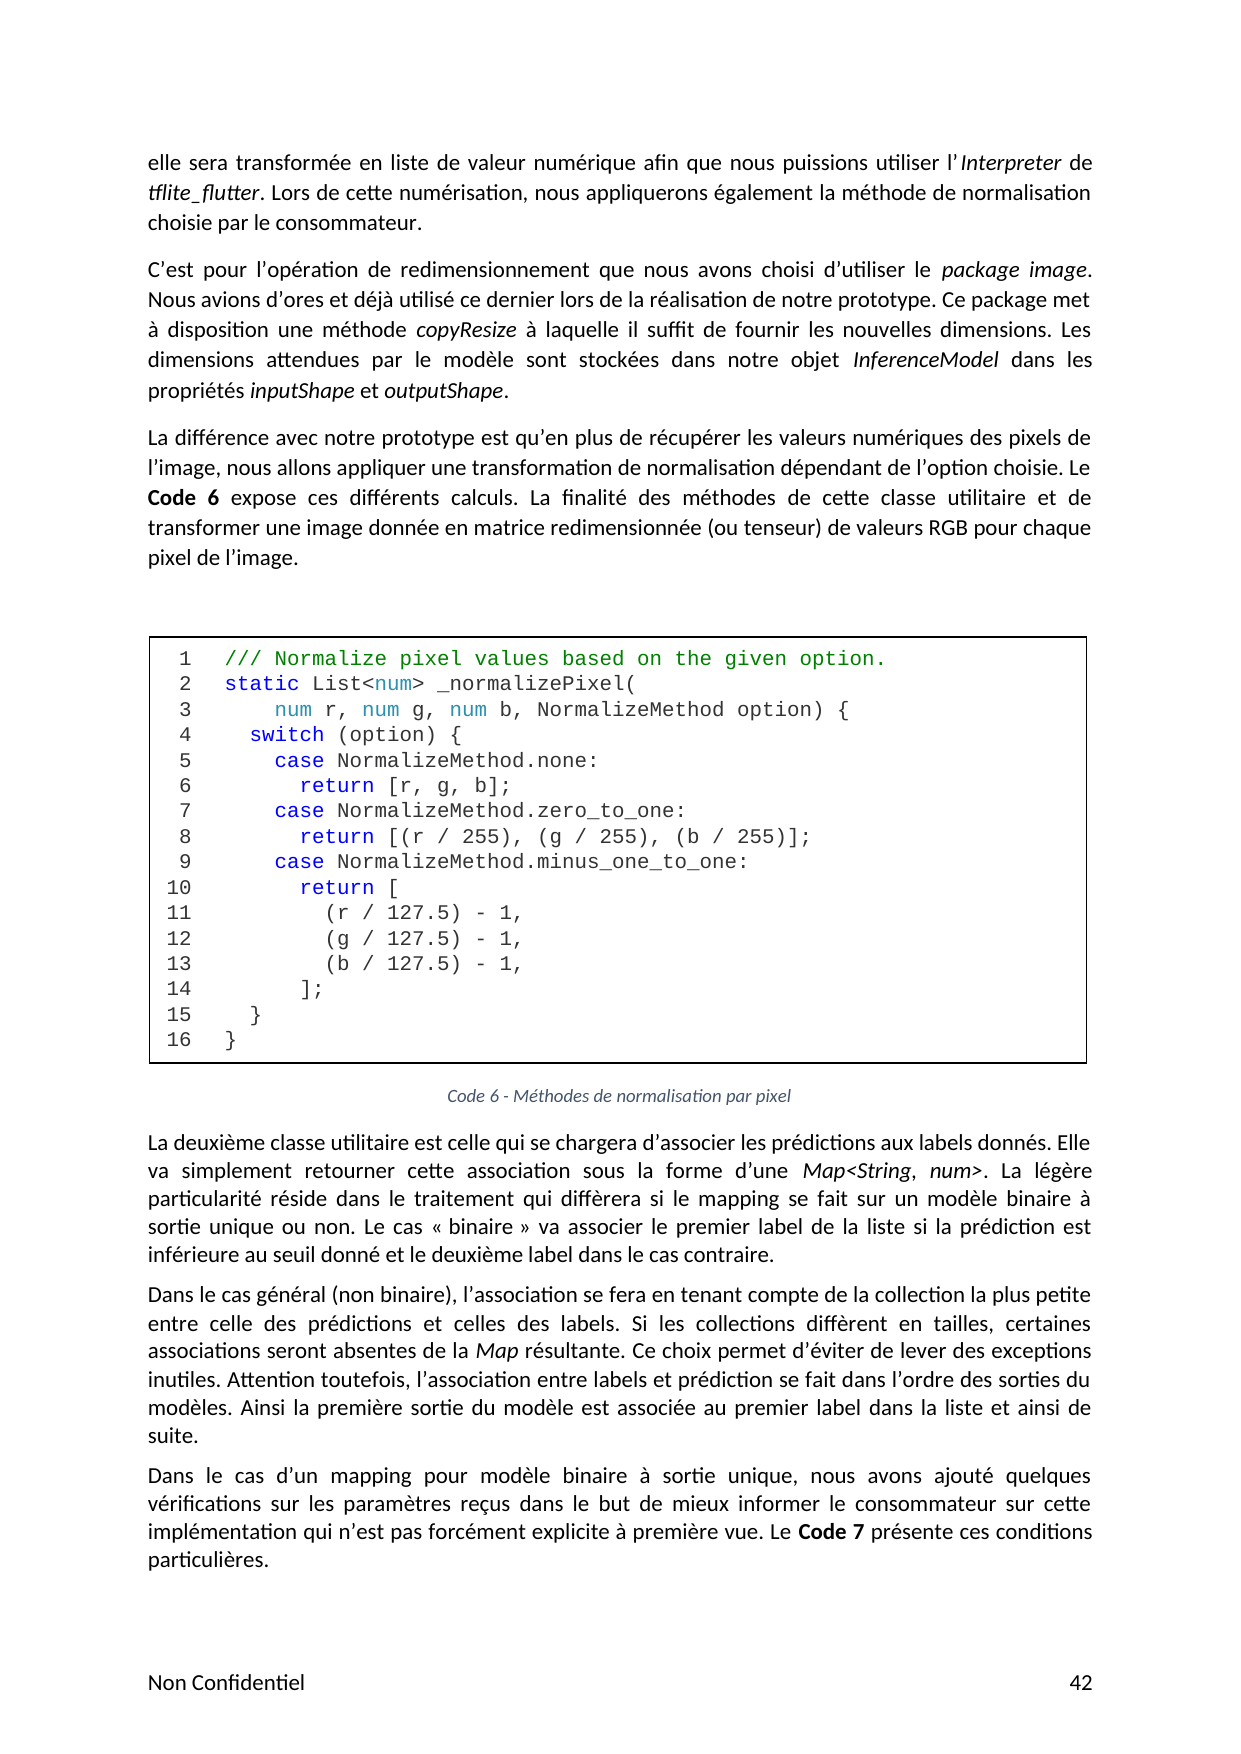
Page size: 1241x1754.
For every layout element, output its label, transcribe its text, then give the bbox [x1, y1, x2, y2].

text C’est pour l’opération de redimensionnement que nous avons choisi d’utiliser le package image. Nous avions d’ores et déjà utilisé ce dernier lors de la réalisation de notre prototype. Ce package met à disposition une méthode copyResize à laquelle il suffit de fournir les nouvelles dimensions. Les dimensions attendues par le modèle sont stockées dans notre objet InferenceModel dans les propriétés inputShape et outputShape. [148, 255, 1093, 404]
text Dans le cas général (non binaire), l’association se fera en tenant compte de la collection la plus petite entre celle des prédictions et celles des labels. Si les collections diffèrent en tailles, certaines associations seront absentes de la Map résultante. Ce choix permet d’éviter de lever des exceptions inutiles. Attention toutefois, l’association entre labels et prédiction se fait dans l’ordre des sorties du modèles. Ainsi la première sortie du modèle est associée au premier label dans la liste et ainsi de suite. [148, 1281, 1093, 1449]
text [148, 148, 1093, 236]
text La différence avec notre prototype est qu’en plus de récupérer les valeurs numériques des pixels de l’image, nous allons appliquer une transformation de normalisation dépendant de l’option choisie. Le Code 6 expose ces différents calculs. La finalité des méthodes de cette classe utilitaire et de transformer une image donnée en matrice redimensionnée (ou tenseur) de valeurs RGB pour chaque pixel de l’image. [148, 423, 1093, 571]
text Dans le cas d’un mapping pour modèle binaire à sortie unique, nous avons ajouté quelques vérifications sur les paramètres reçus dans le but de mieux informer le consommateur sur cette implémentation qui n’est pas forcément explicite à première vue. Le Code 7 présente ces conditions particulières. [148, 1461, 1093, 1573]
text La deuxième classe utilitaire est celle qui se chargera d’associer les prédictions aux labels donnés. Elle va simplement retourner cette association sous la forme d’une Map<String, num>. La légère particularité réside dans le traitement qui diffèrera si le mapping se fait sur un modèle binaire à sortie unique ou non. Le cas « binaire » va associer le premier label de la liste si la prédiction est inférieure au seuil donné et le deuxième label dans le cas contraire. [148, 1128, 1093, 1268]
